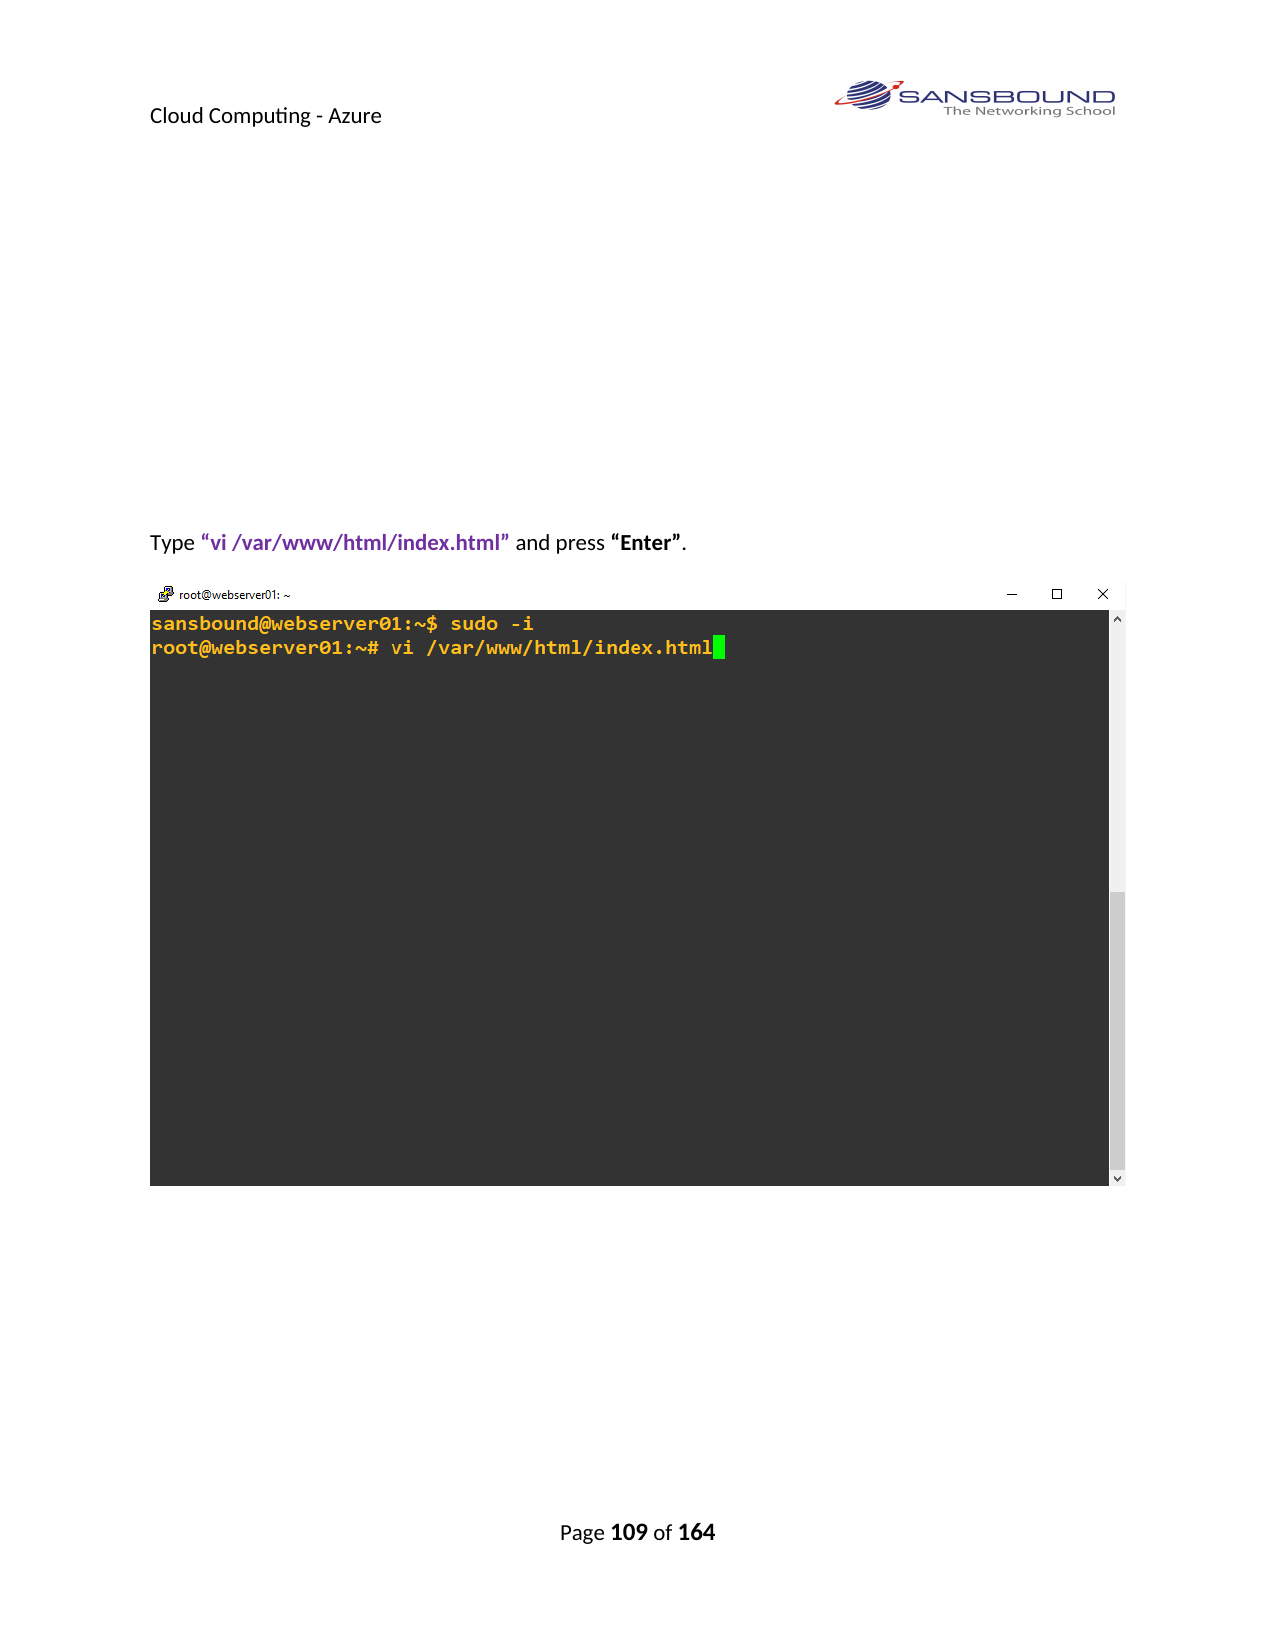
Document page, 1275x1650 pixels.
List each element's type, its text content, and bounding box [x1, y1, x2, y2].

picture [150, 581, 1125, 1186]
text Type “vi /var/www/html/index.html” and press “Enter”. [150, 528, 1125, 556]
picture [823, 75, 1125, 124]
